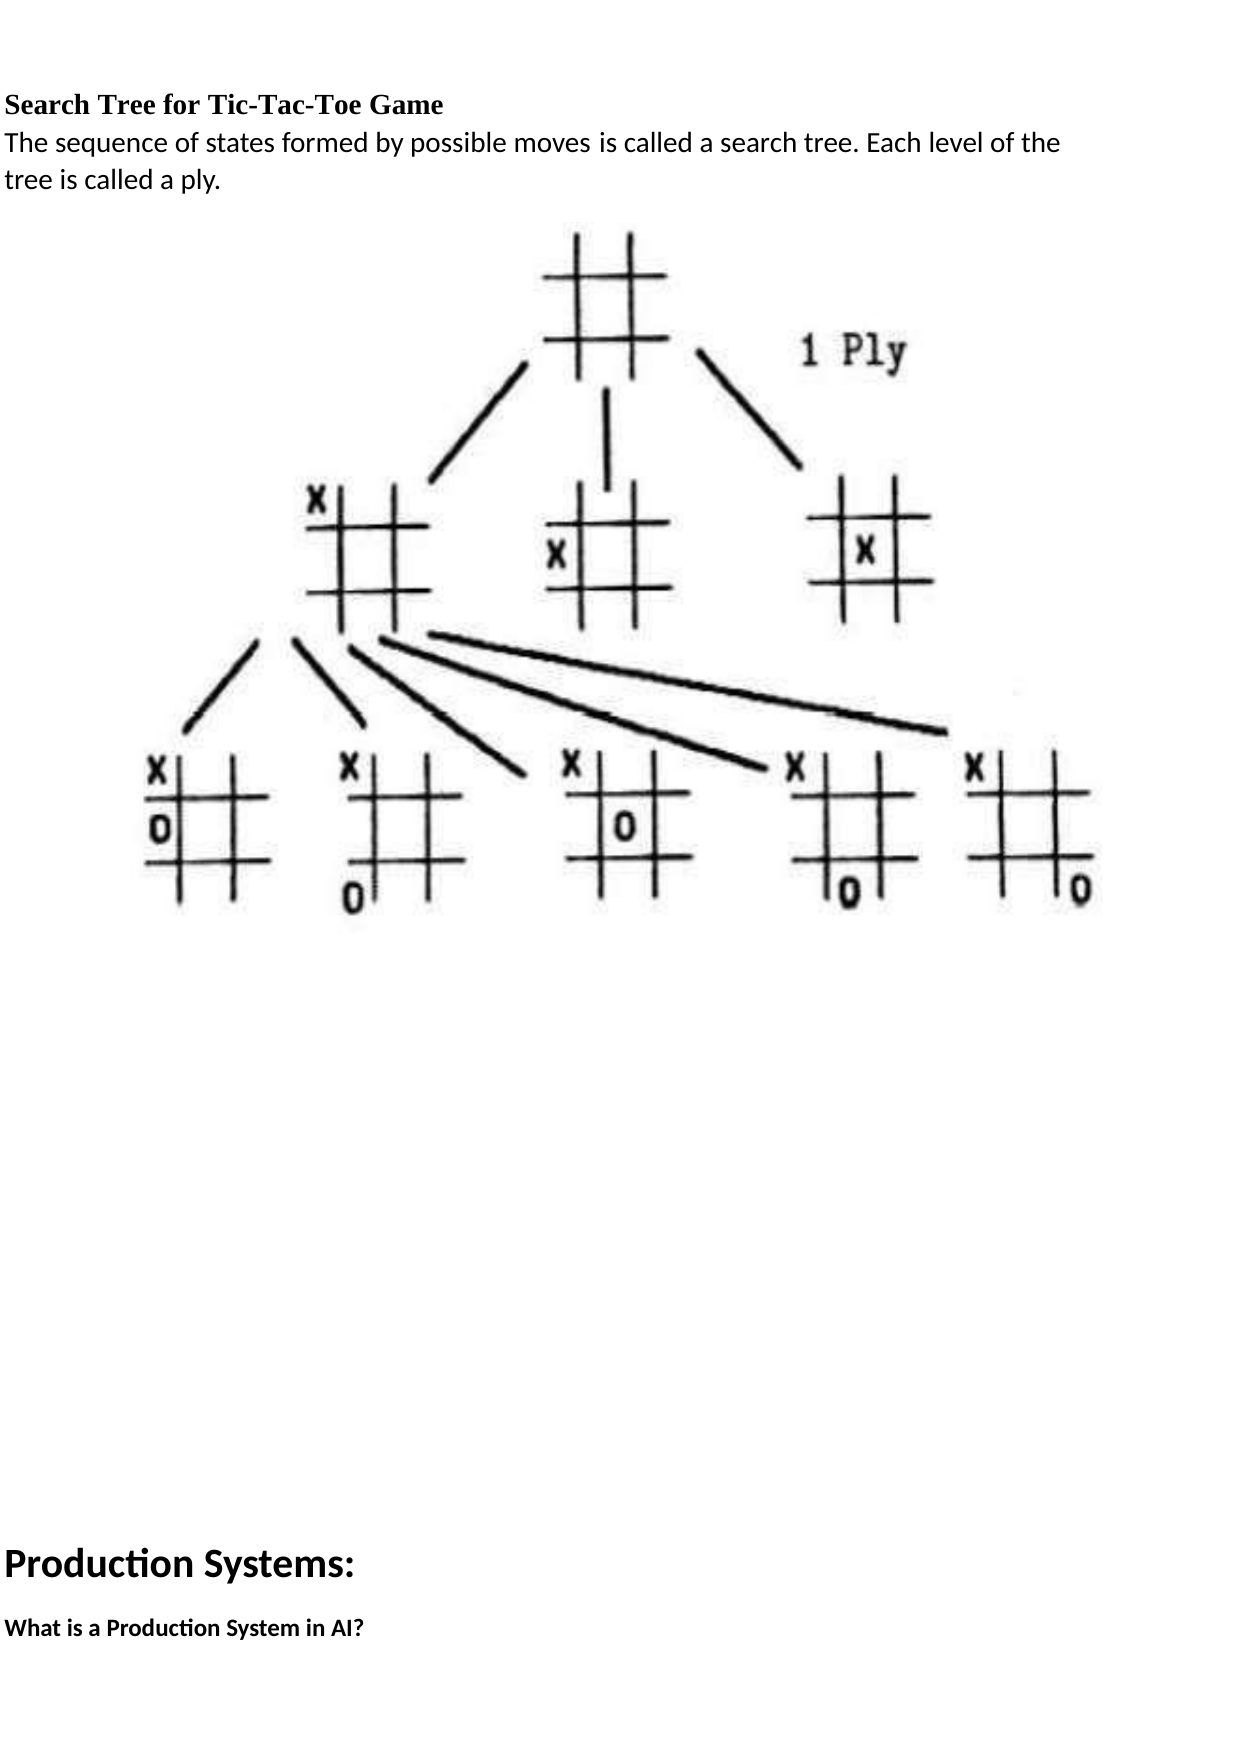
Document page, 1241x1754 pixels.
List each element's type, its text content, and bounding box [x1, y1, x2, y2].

text Production Systems: [4, 1537, 1213, 1588]
text What is a Production System in AI? [4, 1612, 1213, 1643]
subtitle Search Tree for Tic-Tac-Toe Game [4, 87, 1213, 121]
picture [129, 222, 1103, 934]
text The sequence of states formed by possible moves is called a search tree. Each level of the tree is called a ply. [4, 124, 1114, 197]
